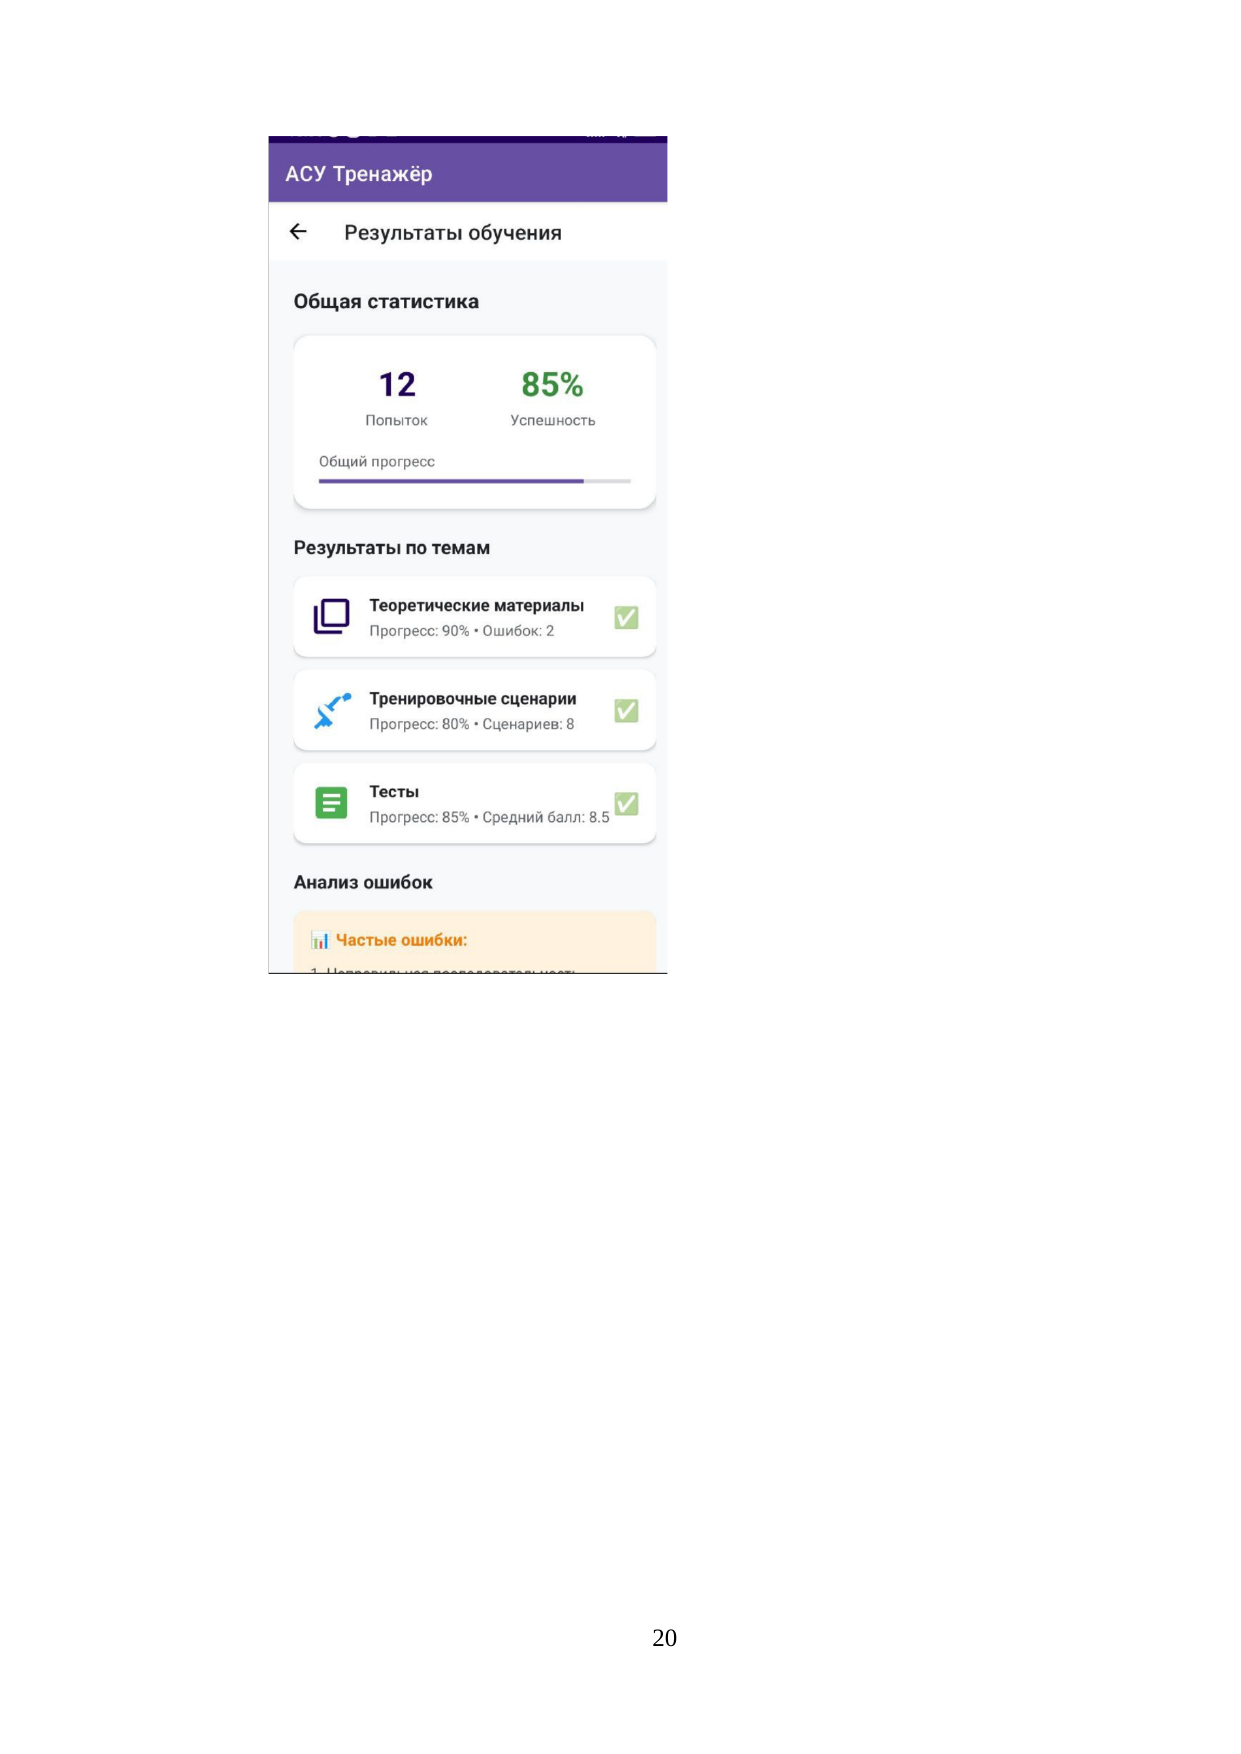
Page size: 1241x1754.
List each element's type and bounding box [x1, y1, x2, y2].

picture [251, 118, 686, 991]
